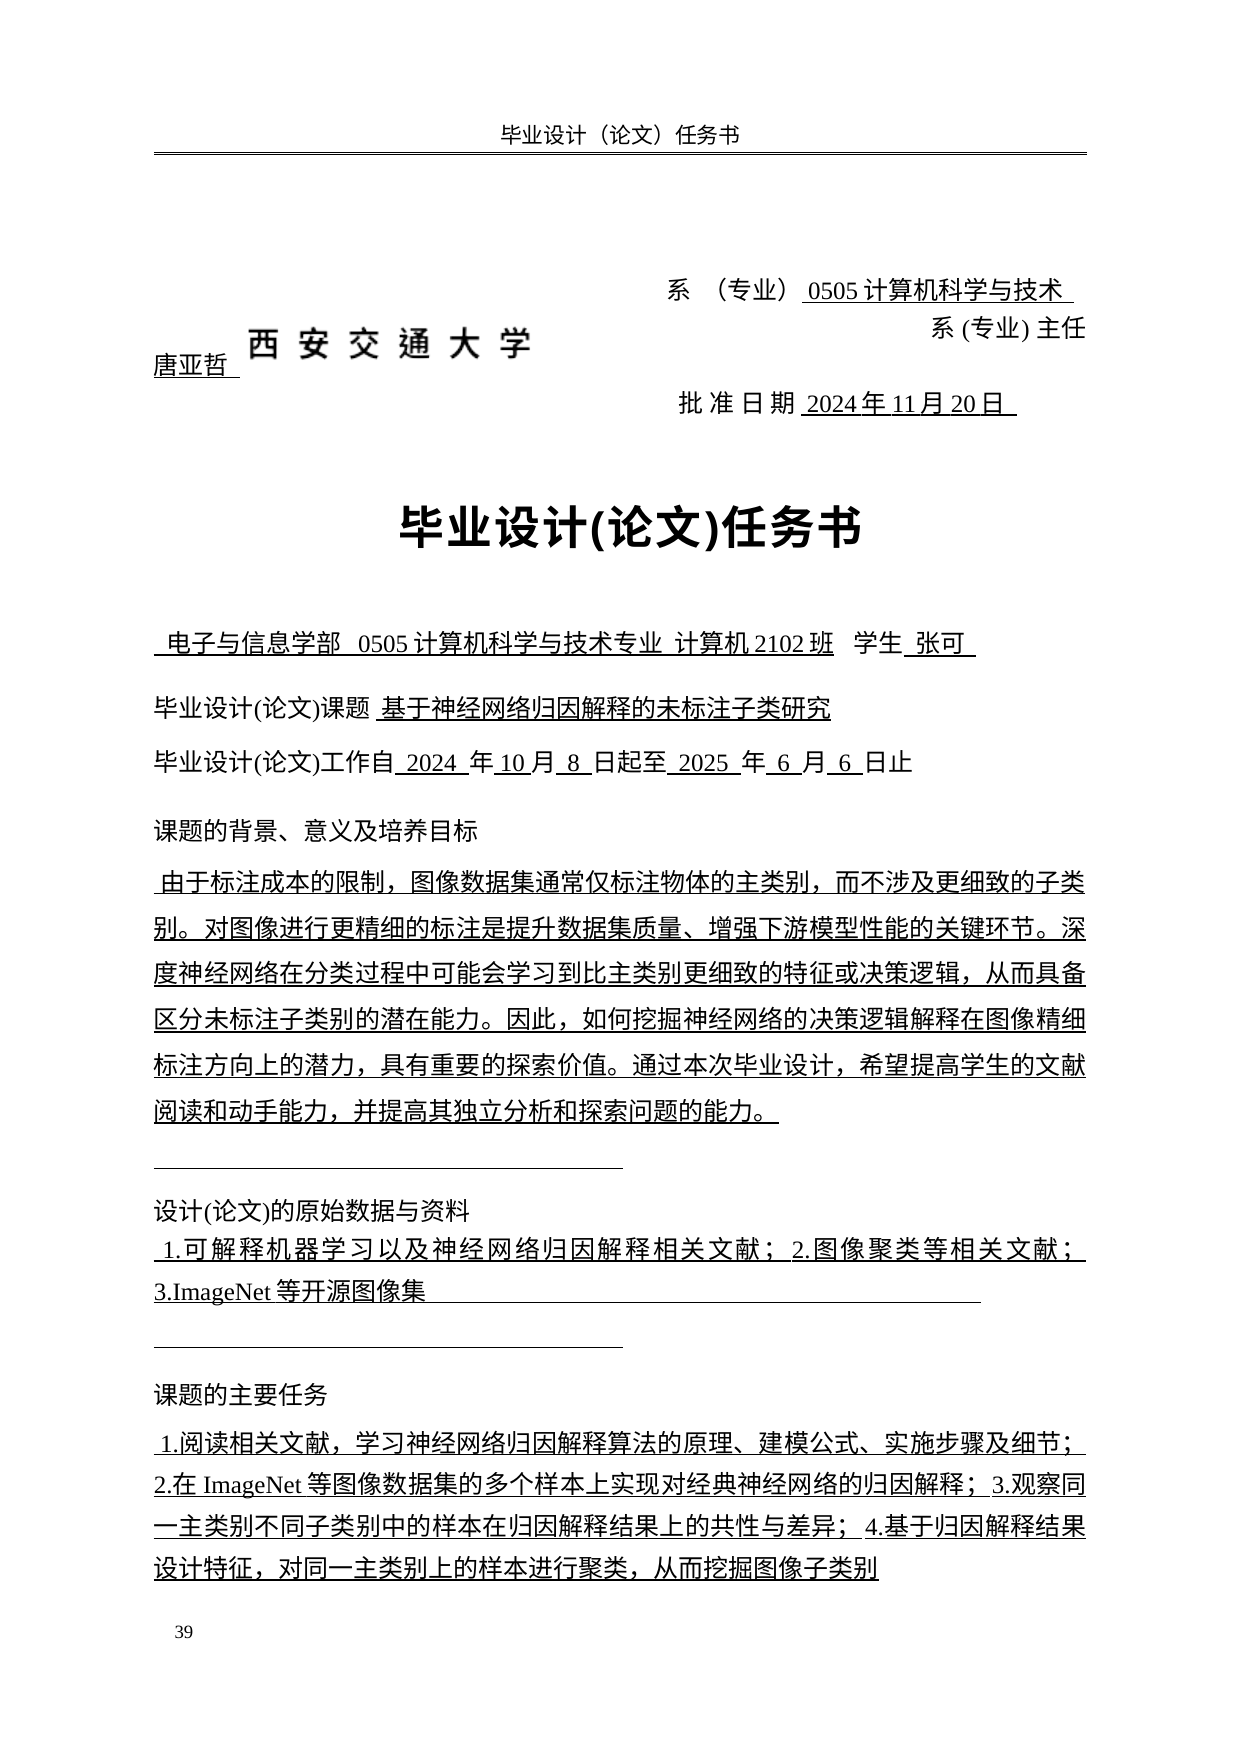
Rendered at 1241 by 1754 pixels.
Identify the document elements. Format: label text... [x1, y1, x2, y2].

text 电子与信息学部 0505计算机科学与技术专业 计算机2102班 学生 张可 [153, 569, 1087, 674]
text 1.阅读相关文献，学习神经网络归因解释算法的原理、建模公式、实施步骤及细节；2.在ImageNet等图像数据集的多个样本上实现对经典神经网络的归因解释；3.观察同一主类别不同子类别中的样本在归因解释结果上的共性与差异；4.基于归因解释结果设计特征，对同一主类别上的样本进行聚类，从而挖掘图像子类别 [153, 1419, 1087, 1586]
text 由于标注成本的限制，图像数据集通常仅标注物体的主类别，而不涉及更细致的子类别。对图像进行更精细的标注是提升数据集质量、增强下游模型性能的关键环节。深度神经网络在分类过程中可能会学习到比主类别更细致的特征或决策逻辑，从而具备区分未标注子类别的潜在能力。因此，如何挖掘神经网络的决策逻辑解释在图像精细标注方向上的潜力，具有重要的探索价值。通过本次毕业设计，希望提高学生的文献阅读和动手能力，并提高其独立分析和探索问题的能力。 [153, 854, 1087, 1129]
text 批 准 日 期 2024年11月20日 [635, 382, 1087, 419]
text 系 （专业） 0505计算机科学与技术 [153, 269, 1087, 307]
text 毕业设计(论文)课题 基于神经网络归因解释的未标注子类研究 [153, 674, 1087, 728]
text 课题的主要任务 [153, 1375, 1087, 1412]
text 1.可解释机器学习以及神经网络归因解释相关文献；2.图像聚类等相关文献；3.ImageNet等开源图像集 [153, 1225, 1087, 1309]
text 课题的背景、意义及培养目标 [153, 811, 1087, 847]
text 毕业设计(论文)工作自 2024 年 10 月 8 日起至 2025 年 6 月 6 日止 [153, 728, 1155, 782]
text 系 (专业) 主任 唐亚哲 [153, 307, 1087, 382]
text 毕业设计(论文)任务书 [153, 444, 1087, 569]
text 设计(论文)的原始数据与资料 [153, 1200, 1087, 1225]
